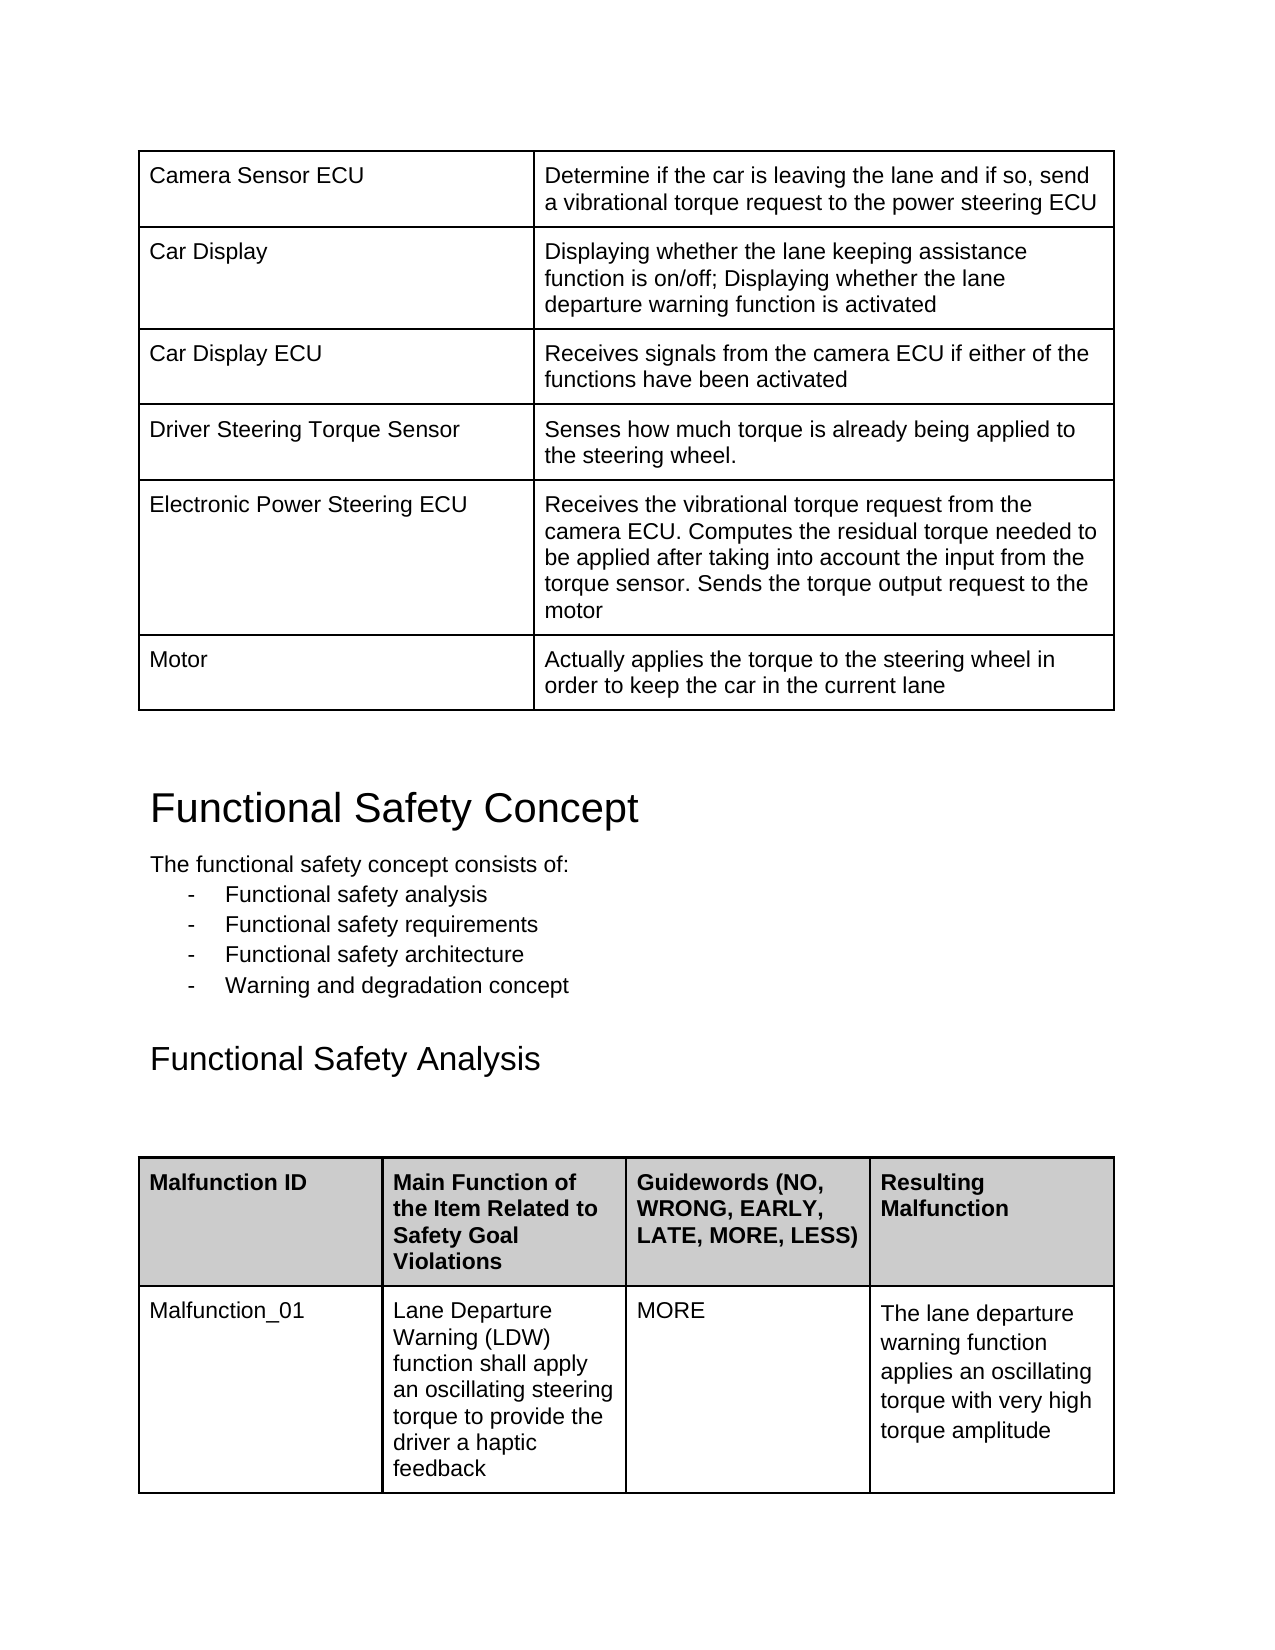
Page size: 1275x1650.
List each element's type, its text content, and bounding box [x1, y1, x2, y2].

table_cell Electronic Power Steering ECU [140, 481, 533, 633]
table_cell Motor [140, 636, 533, 709]
table_header Guidewords (NO, WRONG, EARLY, LATE, MORE, LESS) [627, 1159, 869, 1285]
table_cell Receives the vibrational torque request from the camera ECU. Computes the residual torque needed to be applied after taking into account the input from the torque sensor. Sends the torque output request to the motor [535, 481, 1113, 633]
table_cell MORE [627, 1287, 869, 1492]
list Functional safety analysis [187, 881, 1125, 907]
table_cell Car Display ECU [140, 330, 533, 403]
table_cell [871, 1287, 1113, 1492]
table_header Resulting Malfunction [871, 1159, 1113, 1285]
subtitle Functional Safety Analysis [150, 1039, 1125, 1078]
table_cell Camera Sensor ECU [140, 152, 533, 226]
list Functional safety architecture [187, 941, 1125, 968]
subtitle Functional Safety Concept [150, 783, 1125, 831]
table_cell Actually applies the torque to the steering wheel in order to keep the car in the current lane [535, 636, 1113, 709]
text The functional safety concept consists of: [150, 851, 1125, 877]
list Warning and degradation concept [187, 972, 1125, 998]
table_header Main Function of the Item Related to Safety Goal Violations [384, 1159, 625, 1285]
table_cell Senses how much torque is already being applied to the steering wheel. [535, 405, 1113, 479]
table_cell Driver Steering Torque Sensor [140, 405, 533, 479]
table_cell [384, 1287, 625, 1492]
table_cell Determine if the car is leaving the lane and if so, send a vibrational torque request to the power steering ECU [535, 152, 1113, 226]
list Functional safety requirements [187, 911, 1125, 937]
table_cell Receives signals from the camera ECU if either of the functions have been activated [535, 330, 1113, 403]
table_cell Malfunction_01 [140, 1287, 381, 1492]
table_cell Displaying whether the lane keeping assistance function is on/off; Displaying whether the lane departure warning function is activated [535, 228, 1113, 328]
table_header Malfunction ID [140, 1159, 381, 1285]
table_cell Car Display [140, 228, 533, 328]
